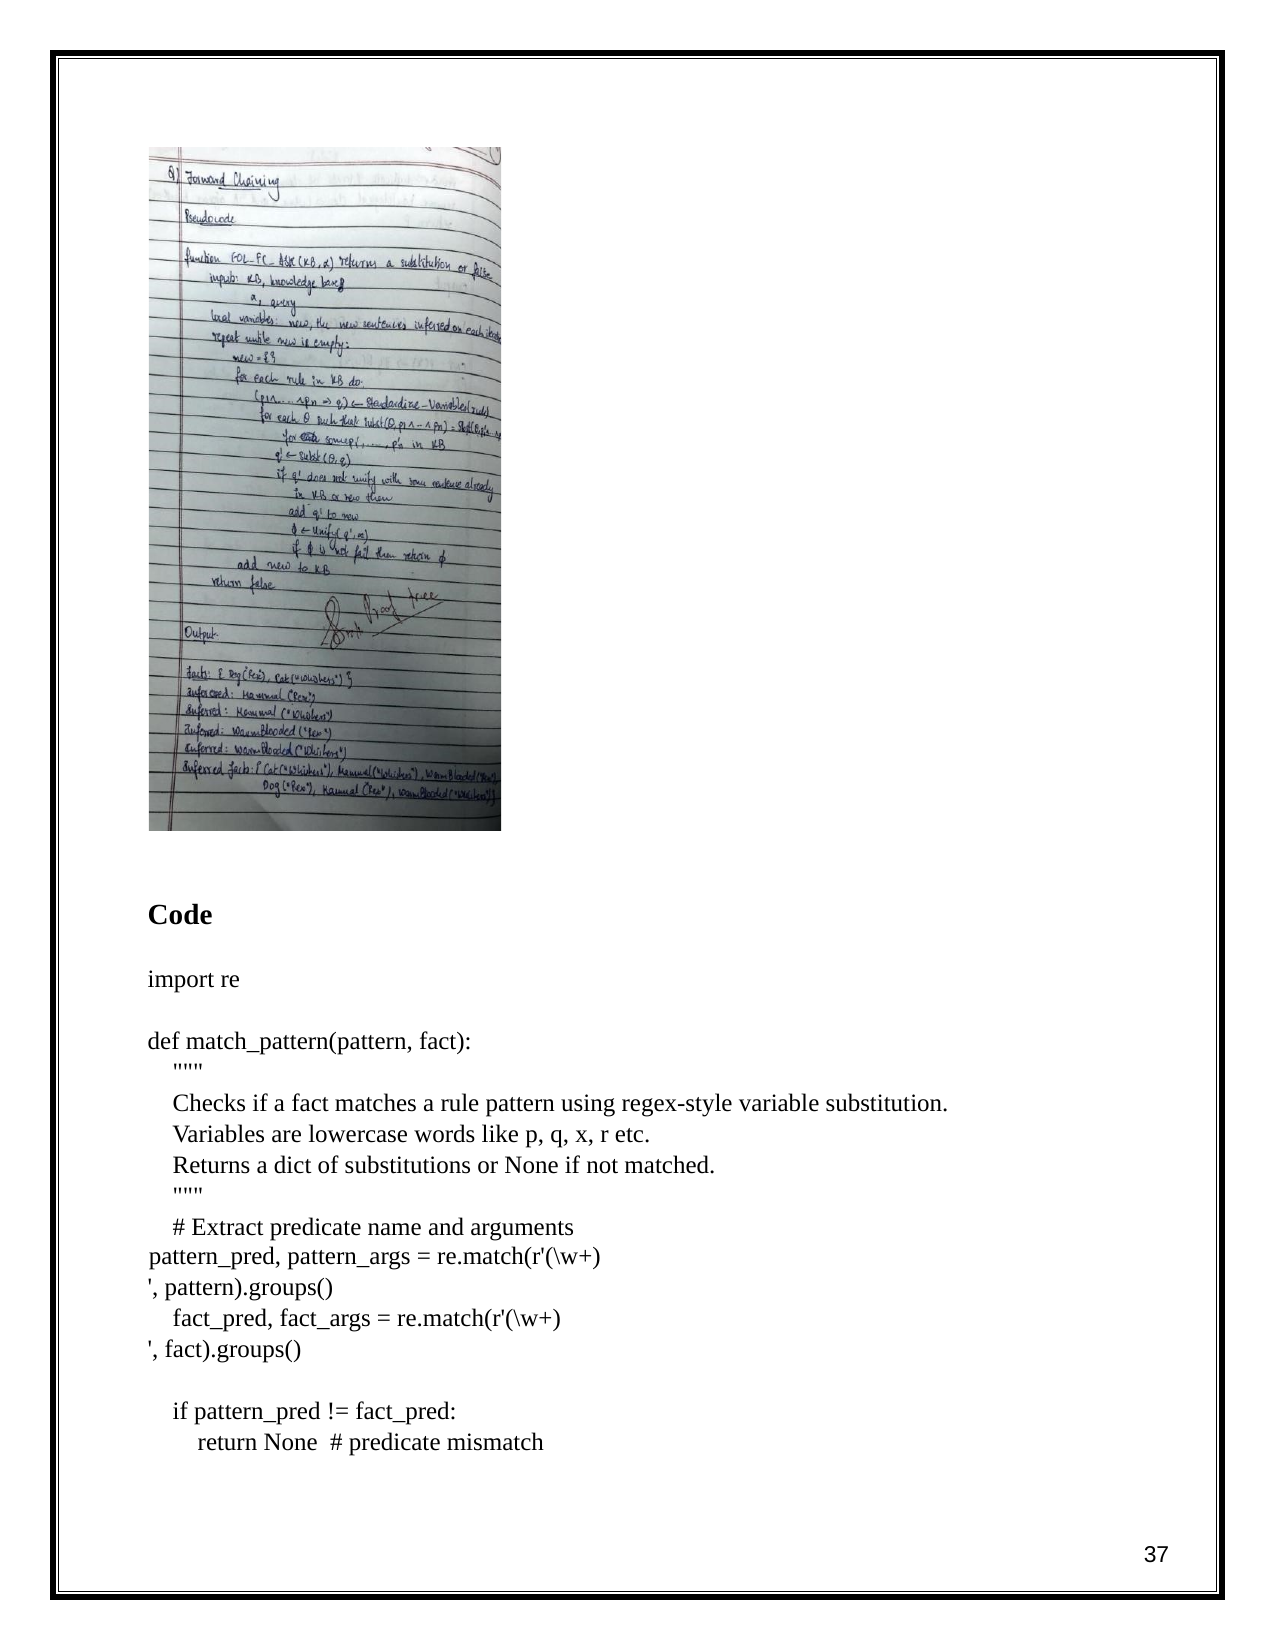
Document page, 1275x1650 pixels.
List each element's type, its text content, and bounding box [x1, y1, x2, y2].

text def match_pattern(pattern, fact): [147, 1026, 971, 1055]
text import re [147, 964, 971, 993]
subtitle Code [147, 897, 1178, 931]
text if pattern_pred != fact_pred: [147, 1396, 971, 1425]
picture [148, 147, 502, 831]
text ', pattern).groups() [147, 1272, 971, 1301]
text return None # predicate mismatch [147, 1427, 971, 1456]
text ', fact).groups() [147, 1334, 971, 1363]
text Returns a dict of substitutions or None if not matched. [147, 1150, 971, 1179]
text Checks if a fact matches a rule pattern using regex-style variable substitution. [147, 1088, 971, 1117]
text Variables are lowercase words like p, q, x, r etc. [147, 1119, 971, 1148]
text """ [147, 1181, 971, 1210]
text # Extract predicate name and arguments pattern_pred, pattern_args = re.match(r'(\w+) [147, 1212, 714, 1270]
text """ [147, 1057, 971, 1086]
text fact_pred, fact_args = re.match(r'(\w+) [147, 1303, 971, 1332]
